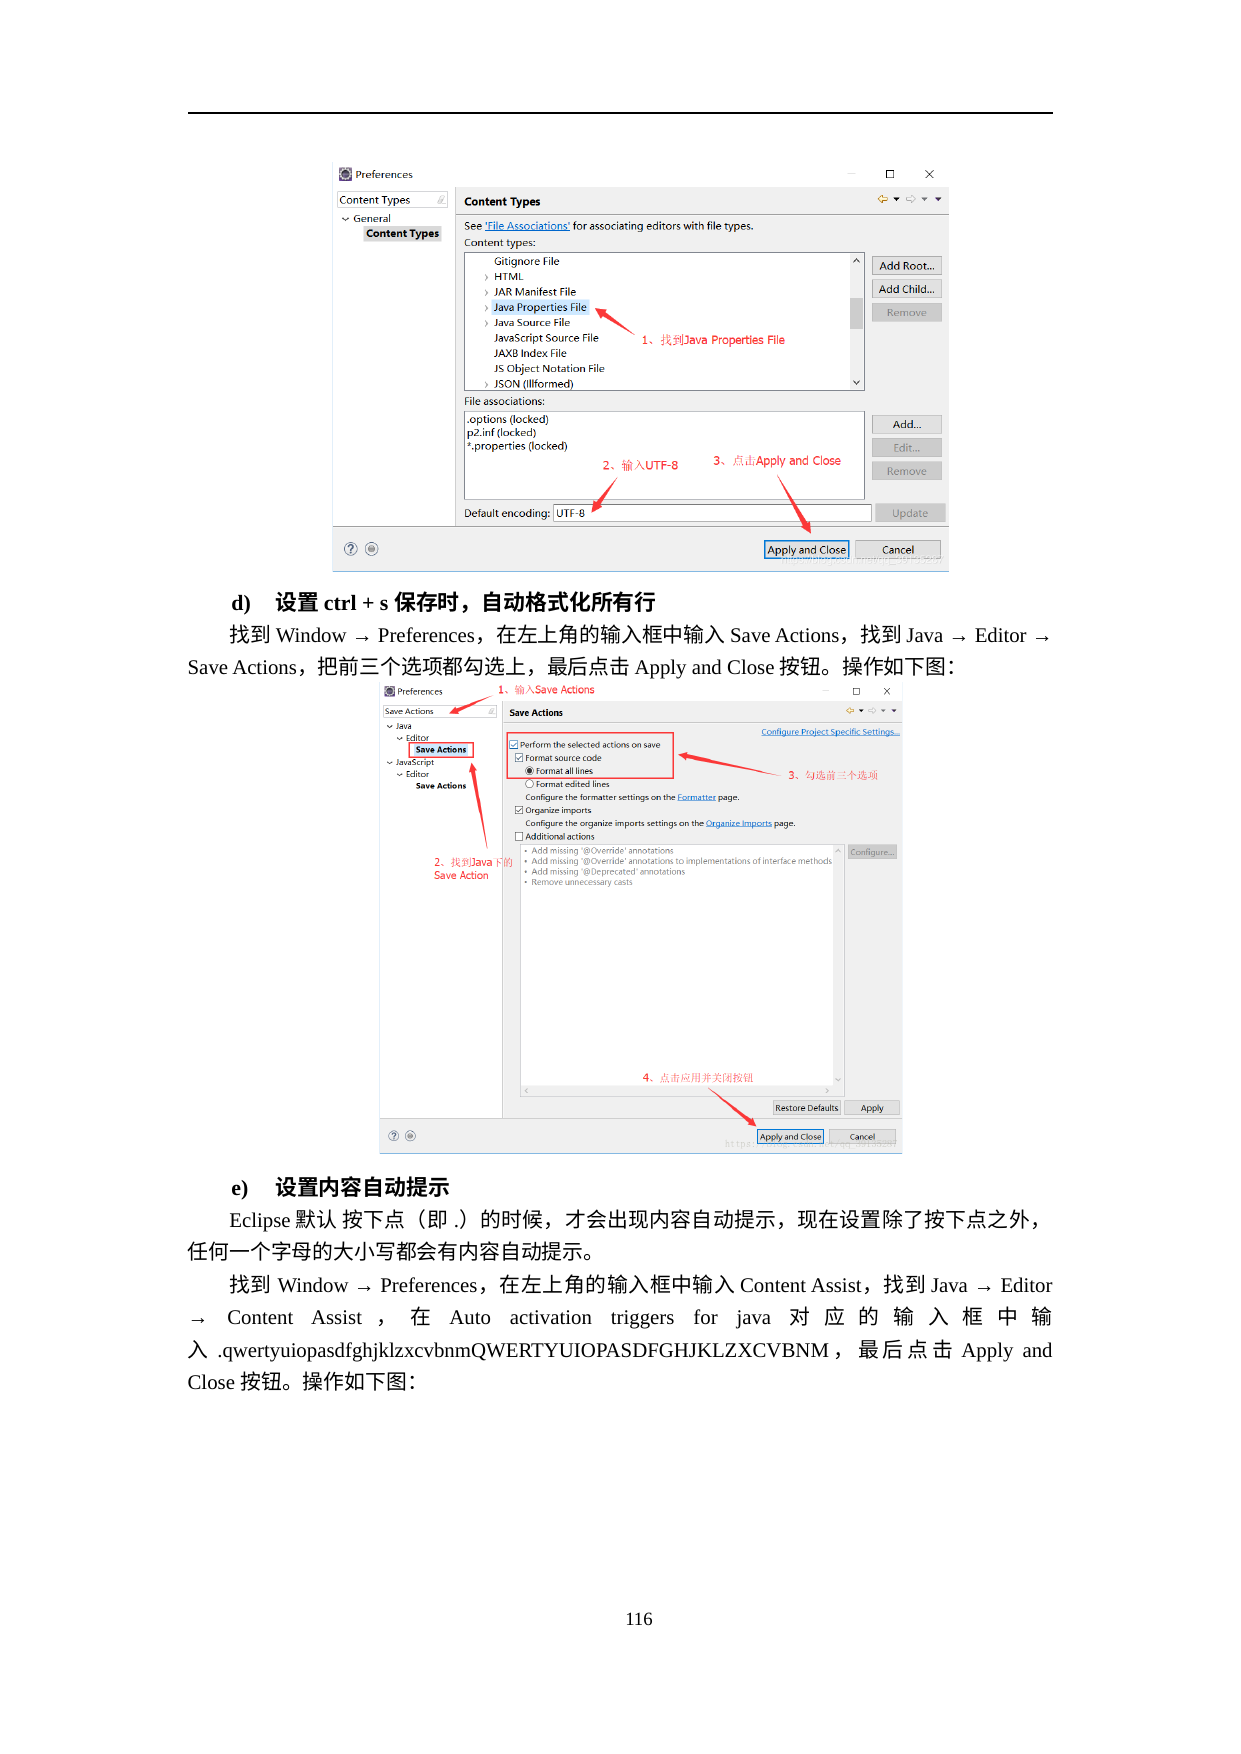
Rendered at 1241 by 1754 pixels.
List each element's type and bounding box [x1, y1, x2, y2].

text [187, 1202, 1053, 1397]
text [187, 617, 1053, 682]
picture [332, 162, 949, 572]
picture [379, 682, 903, 1154]
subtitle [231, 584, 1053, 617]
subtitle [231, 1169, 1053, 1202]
